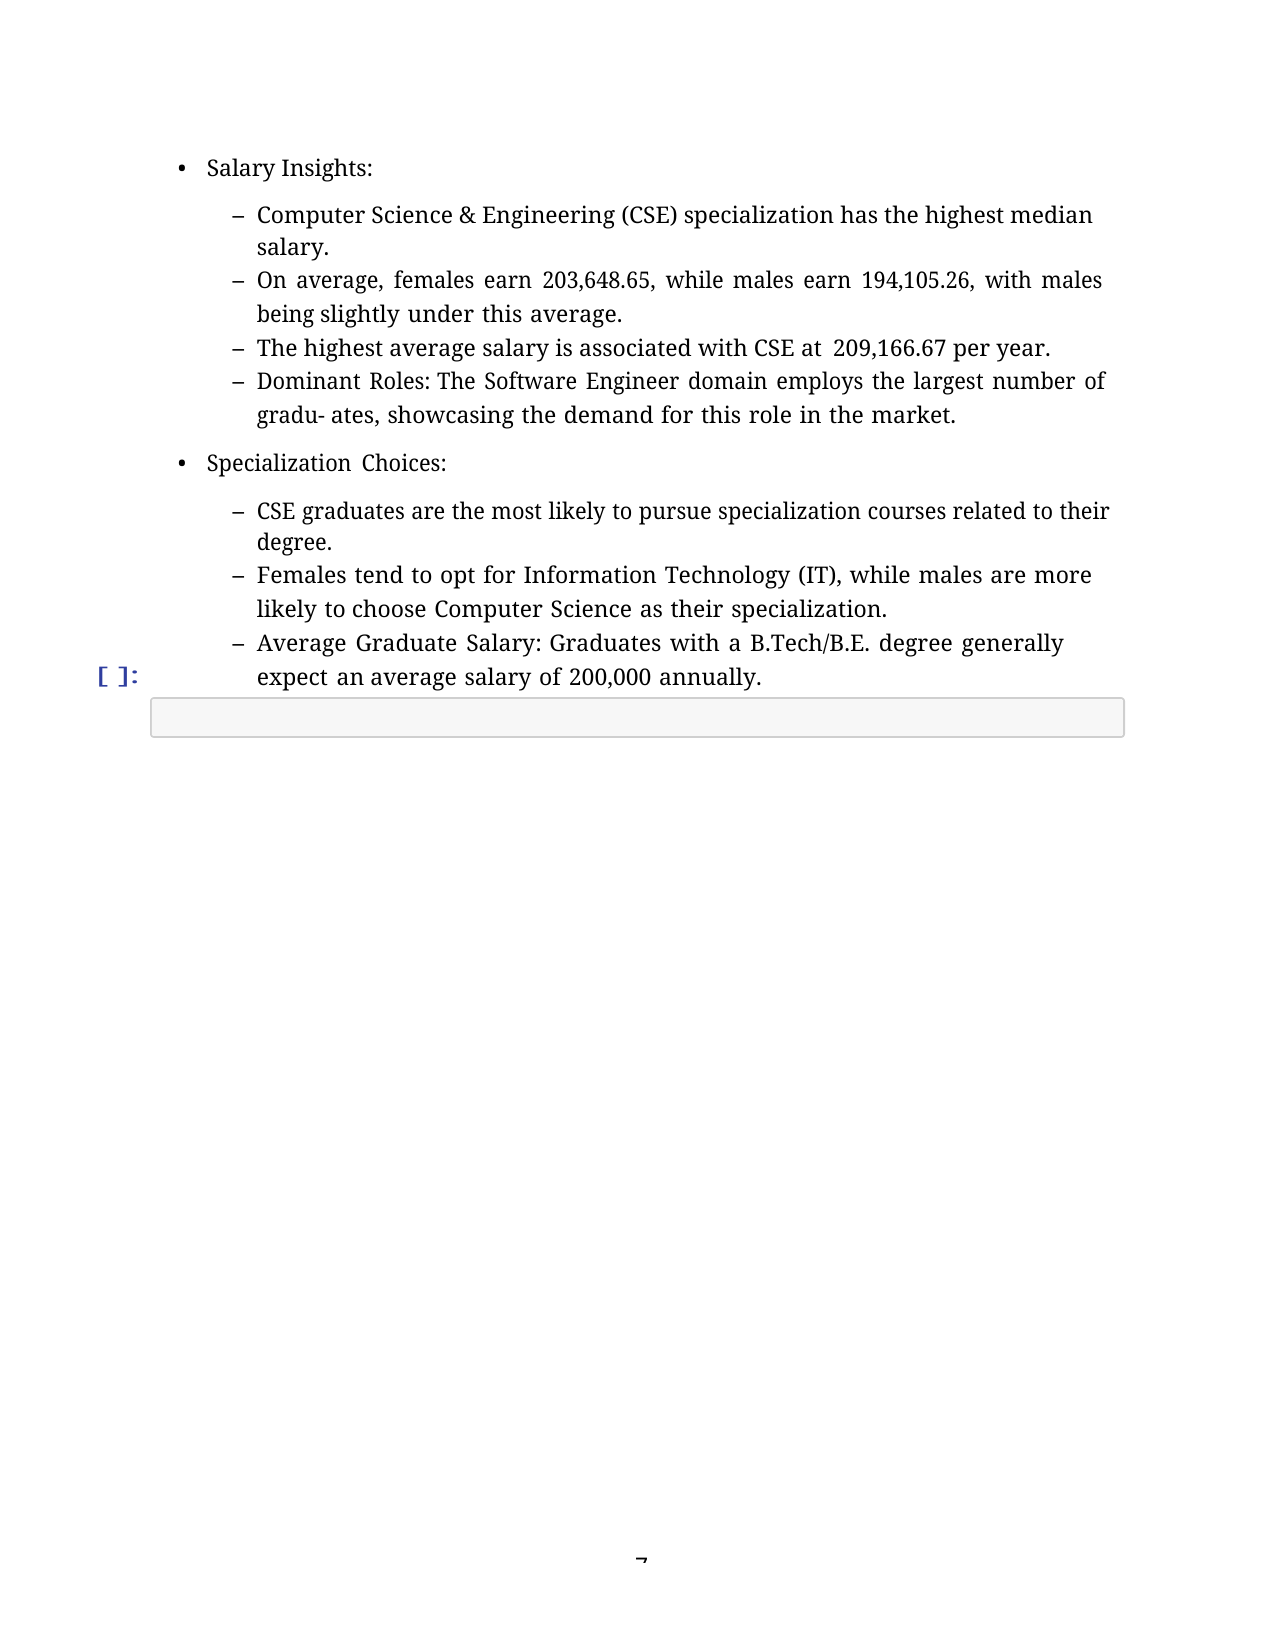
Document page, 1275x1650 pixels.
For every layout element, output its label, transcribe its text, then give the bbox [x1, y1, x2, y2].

list Specialization Choices: [178, 447, 1137, 478]
list Dominant Roles: The Software Engineer domain employs the largest number of gradu- ates, showcasing the demand for this role in the market. [232, 365, 1125, 430]
text [ ]: [96, 659, 144, 691]
list Average Graduate Salary: Graduates with a B.Tech/B.E. degree generally expect an average salary of 200,000 annually. [232, 627, 1125, 692]
list The highest average salary is associated with CSE at 209,166.67 per year. [232, 332, 1137, 363]
list Females tend to opt for Information Technology (IT), while males are more likely to choose Computer Science as their specialization. [232, 559, 1125, 624]
list Salary Insights: [178, 152, 1137, 183]
list Computer Science & Engineering (CSE) specialization has the highest median salary. [232, 199, 1137, 262]
list CSE graduates are the most likely to pursue specialization courses related to their degree. [232, 494, 1137, 557]
list On average, females earn 203,648.65, while males earn 194,105.26, with males being slightly under this average. [232, 264, 1125, 329]
